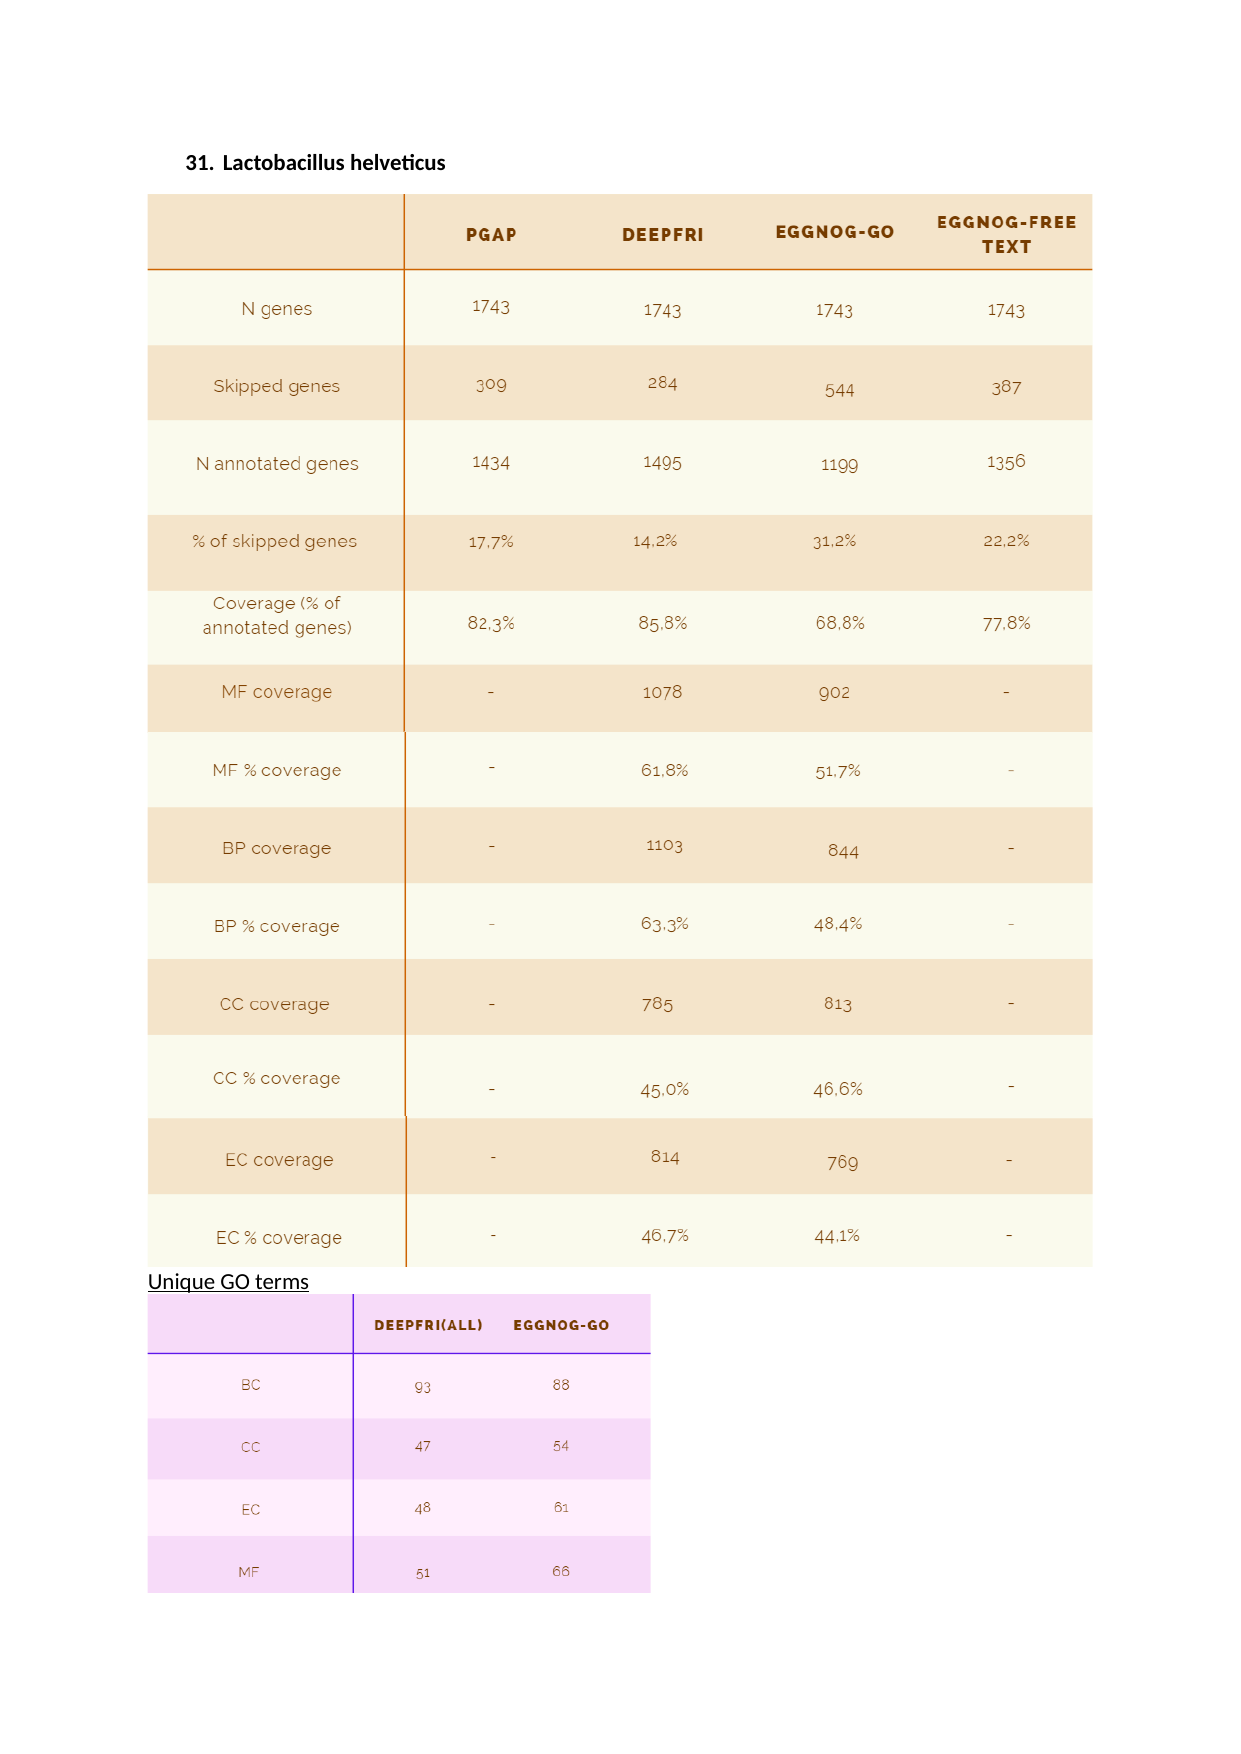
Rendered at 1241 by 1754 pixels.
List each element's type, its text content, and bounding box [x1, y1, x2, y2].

text Unique GO terms [148, 1267, 1093, 1295]
list Lactobacillus helveticus [185, 148, 1093, 176]
picture [147, 194, 1093, 1267]
picture [147, 1294, 651, 1593]
